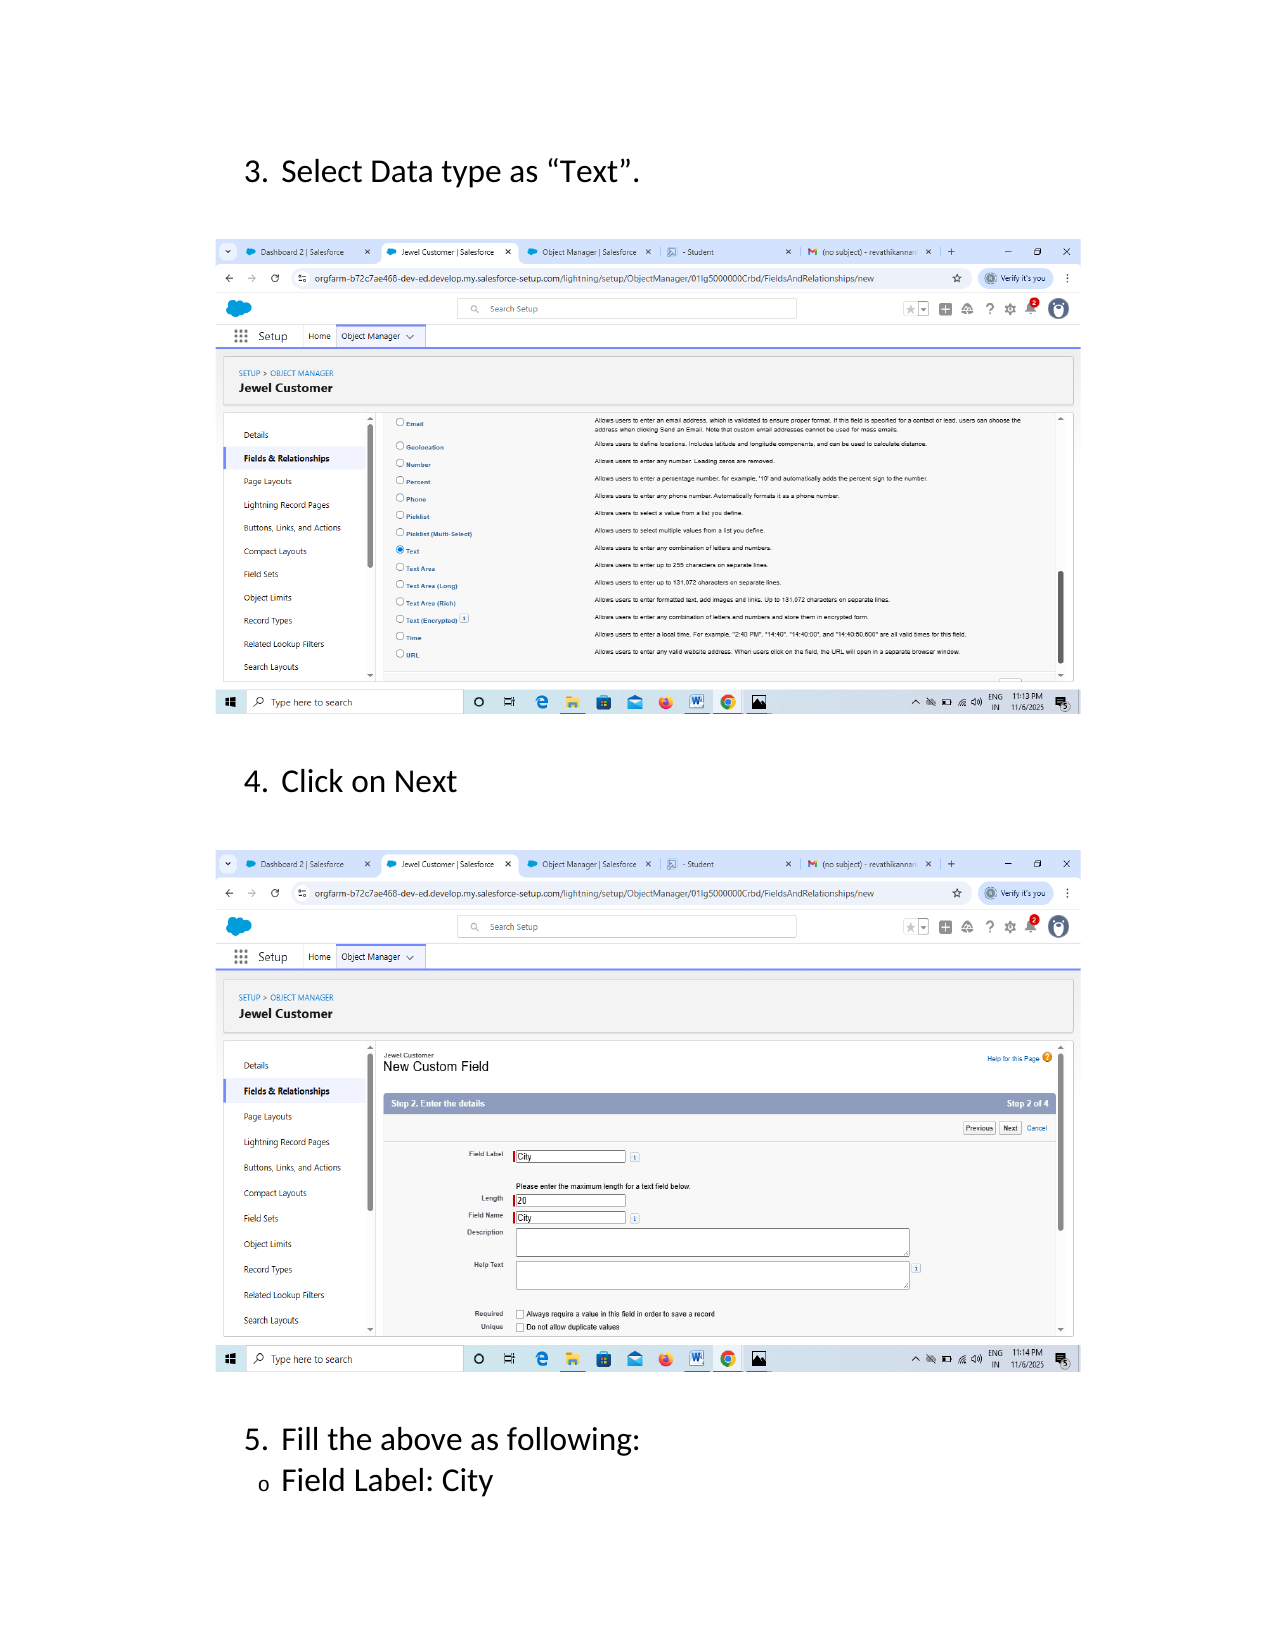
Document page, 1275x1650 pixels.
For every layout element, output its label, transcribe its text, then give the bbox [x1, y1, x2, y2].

list Field Label: City [257, 1459, 1134, 1500]
picture [215, 850, 1081, 1372]
list Fill the above as following: [244, 1418, 1134, 1459]
list Select Data type as “Text”. [244, 150, 1134, 191]
list Click on Next [244, 761, 1134, 801]
picture [215, 239, 1081, 714]
